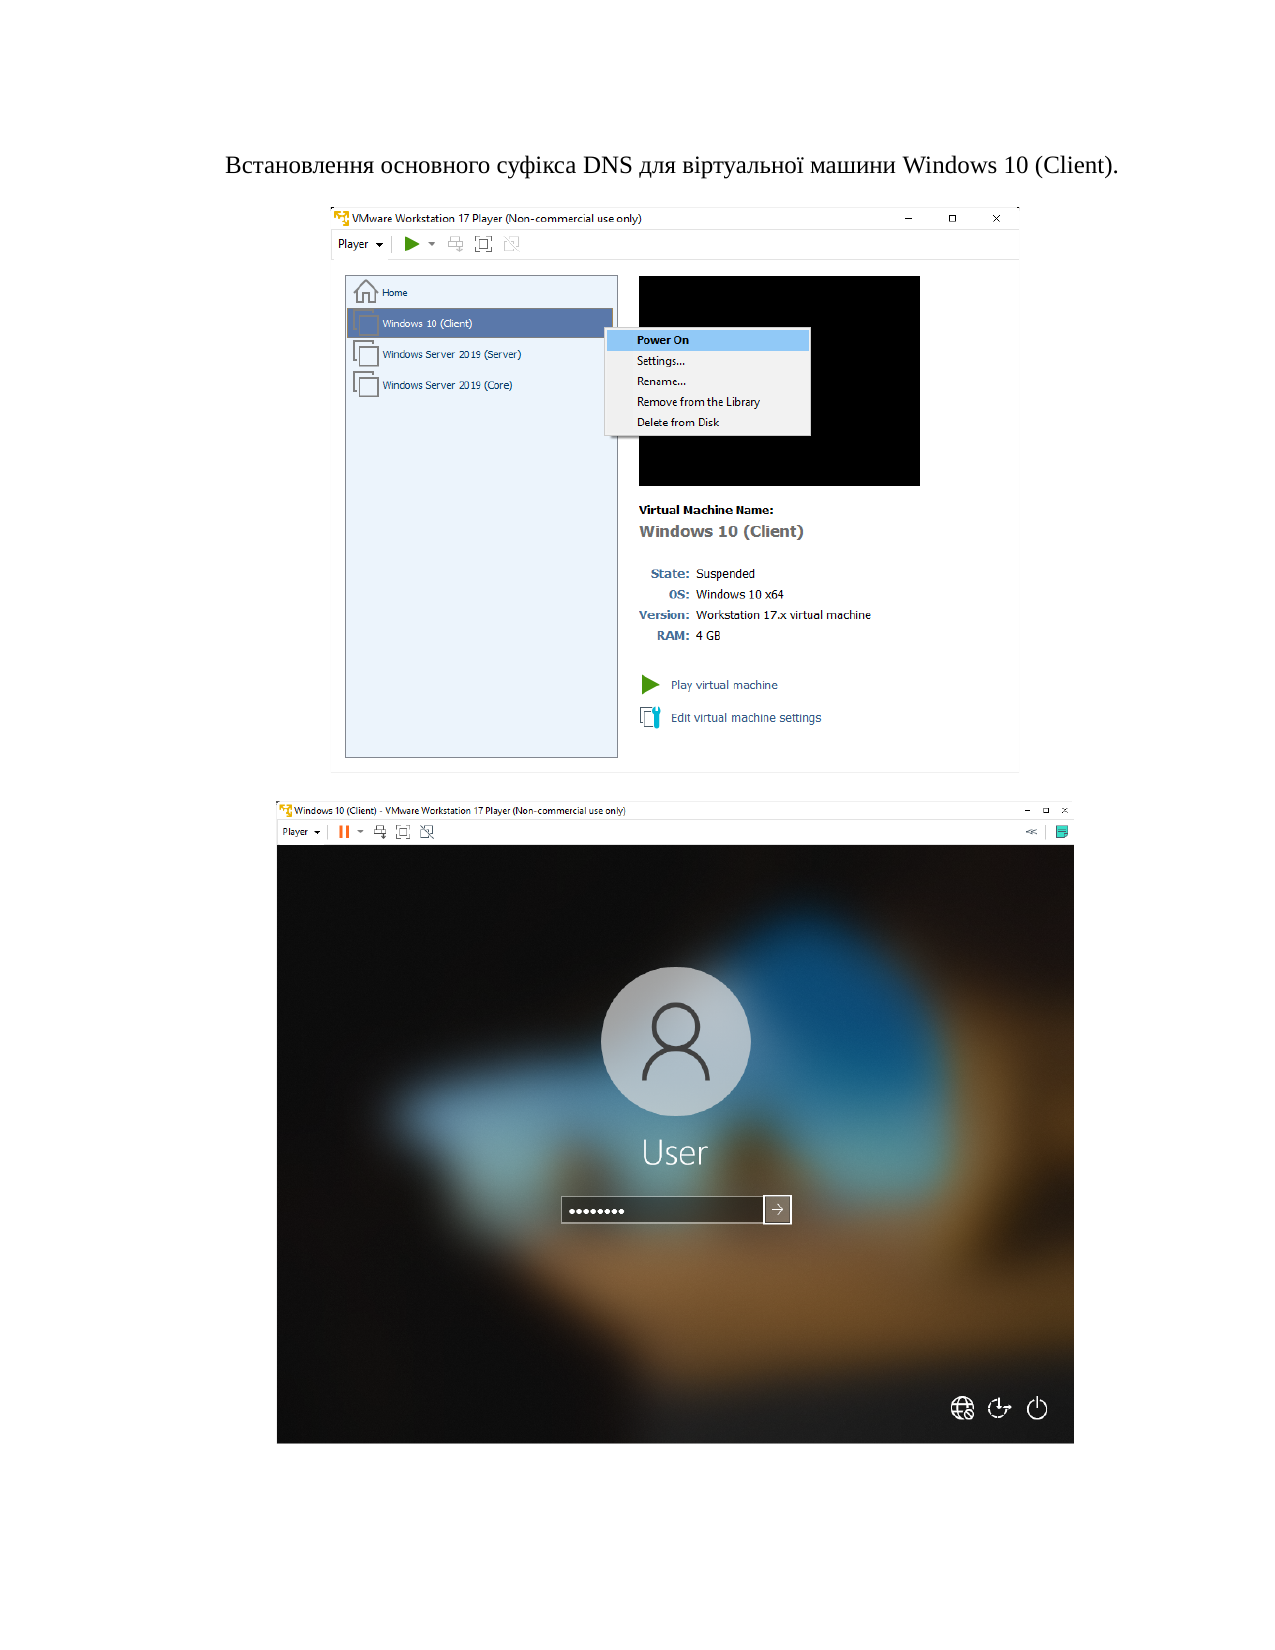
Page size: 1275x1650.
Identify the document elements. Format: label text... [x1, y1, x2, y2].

text Встановлення основного суфікса DNS для віртуальної машини Windows 10 (Client). [225, 150, 1125, 179]
picture [276, 801, 1074, 1444]
picture [330, 207, 1020, 773]
